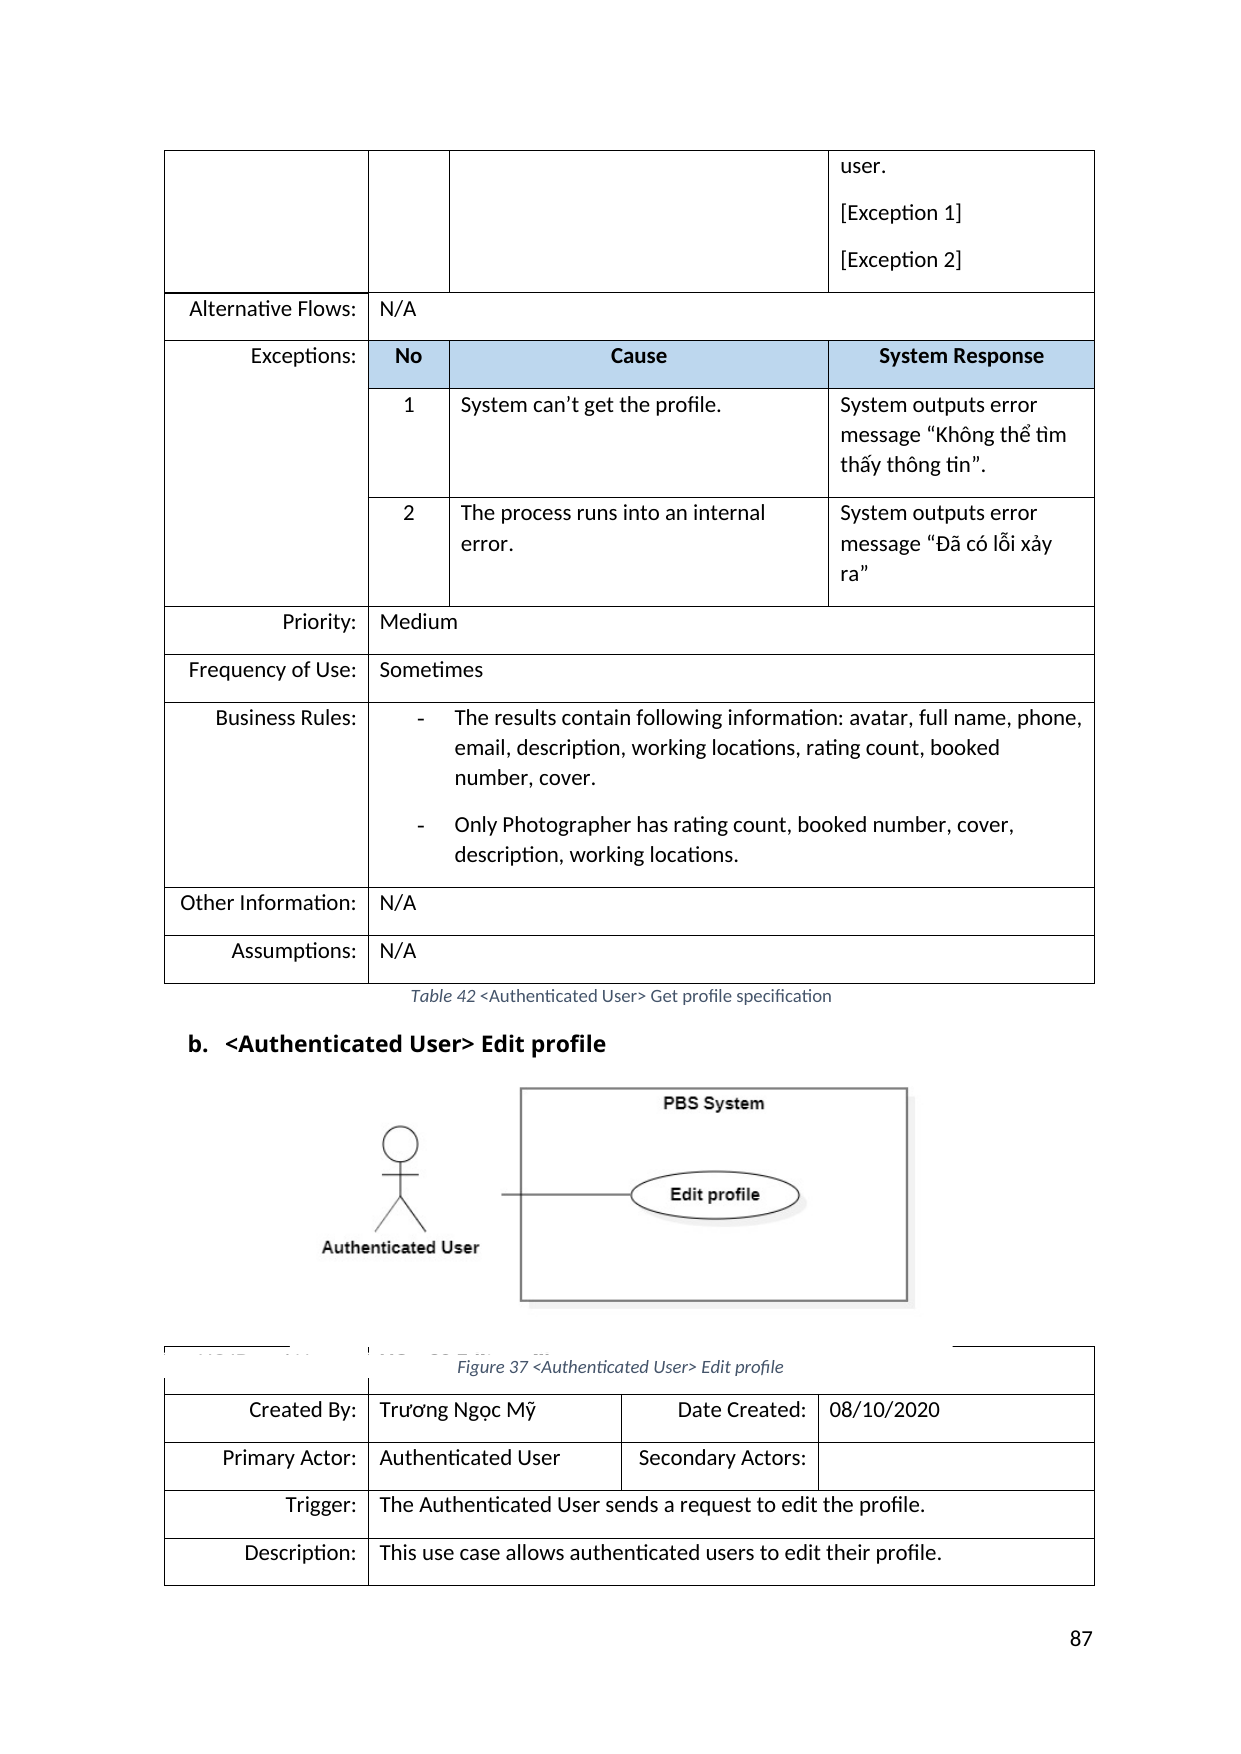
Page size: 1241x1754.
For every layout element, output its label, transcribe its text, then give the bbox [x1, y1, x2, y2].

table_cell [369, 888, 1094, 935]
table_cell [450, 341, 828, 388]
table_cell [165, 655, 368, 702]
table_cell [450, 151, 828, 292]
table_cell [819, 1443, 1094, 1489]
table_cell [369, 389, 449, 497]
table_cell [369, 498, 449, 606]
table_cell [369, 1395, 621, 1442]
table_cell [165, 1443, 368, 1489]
subtitle <Authenticated User> Edit profile [187, 1028, 1093, 1059]
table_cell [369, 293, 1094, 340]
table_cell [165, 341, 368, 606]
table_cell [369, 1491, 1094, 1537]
text Table 42 <Authenticated User> Get profile specification [150, 984, 1093, 1007]
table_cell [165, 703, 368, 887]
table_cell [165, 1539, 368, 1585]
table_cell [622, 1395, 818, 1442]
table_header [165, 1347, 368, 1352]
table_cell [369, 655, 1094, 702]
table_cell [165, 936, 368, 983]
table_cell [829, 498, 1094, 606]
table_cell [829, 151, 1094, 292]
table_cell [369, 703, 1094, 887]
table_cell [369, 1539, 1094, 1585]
picture [289, 1077, 953, 1347]
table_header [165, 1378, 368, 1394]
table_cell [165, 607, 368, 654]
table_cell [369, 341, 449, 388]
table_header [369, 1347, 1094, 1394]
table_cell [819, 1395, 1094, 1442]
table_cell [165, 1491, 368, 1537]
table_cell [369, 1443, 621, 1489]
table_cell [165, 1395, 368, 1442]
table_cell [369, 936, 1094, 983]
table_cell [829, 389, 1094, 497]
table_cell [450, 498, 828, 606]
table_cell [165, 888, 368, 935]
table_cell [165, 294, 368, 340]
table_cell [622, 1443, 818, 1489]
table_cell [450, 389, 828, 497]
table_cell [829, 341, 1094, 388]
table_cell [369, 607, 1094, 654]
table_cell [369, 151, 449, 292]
